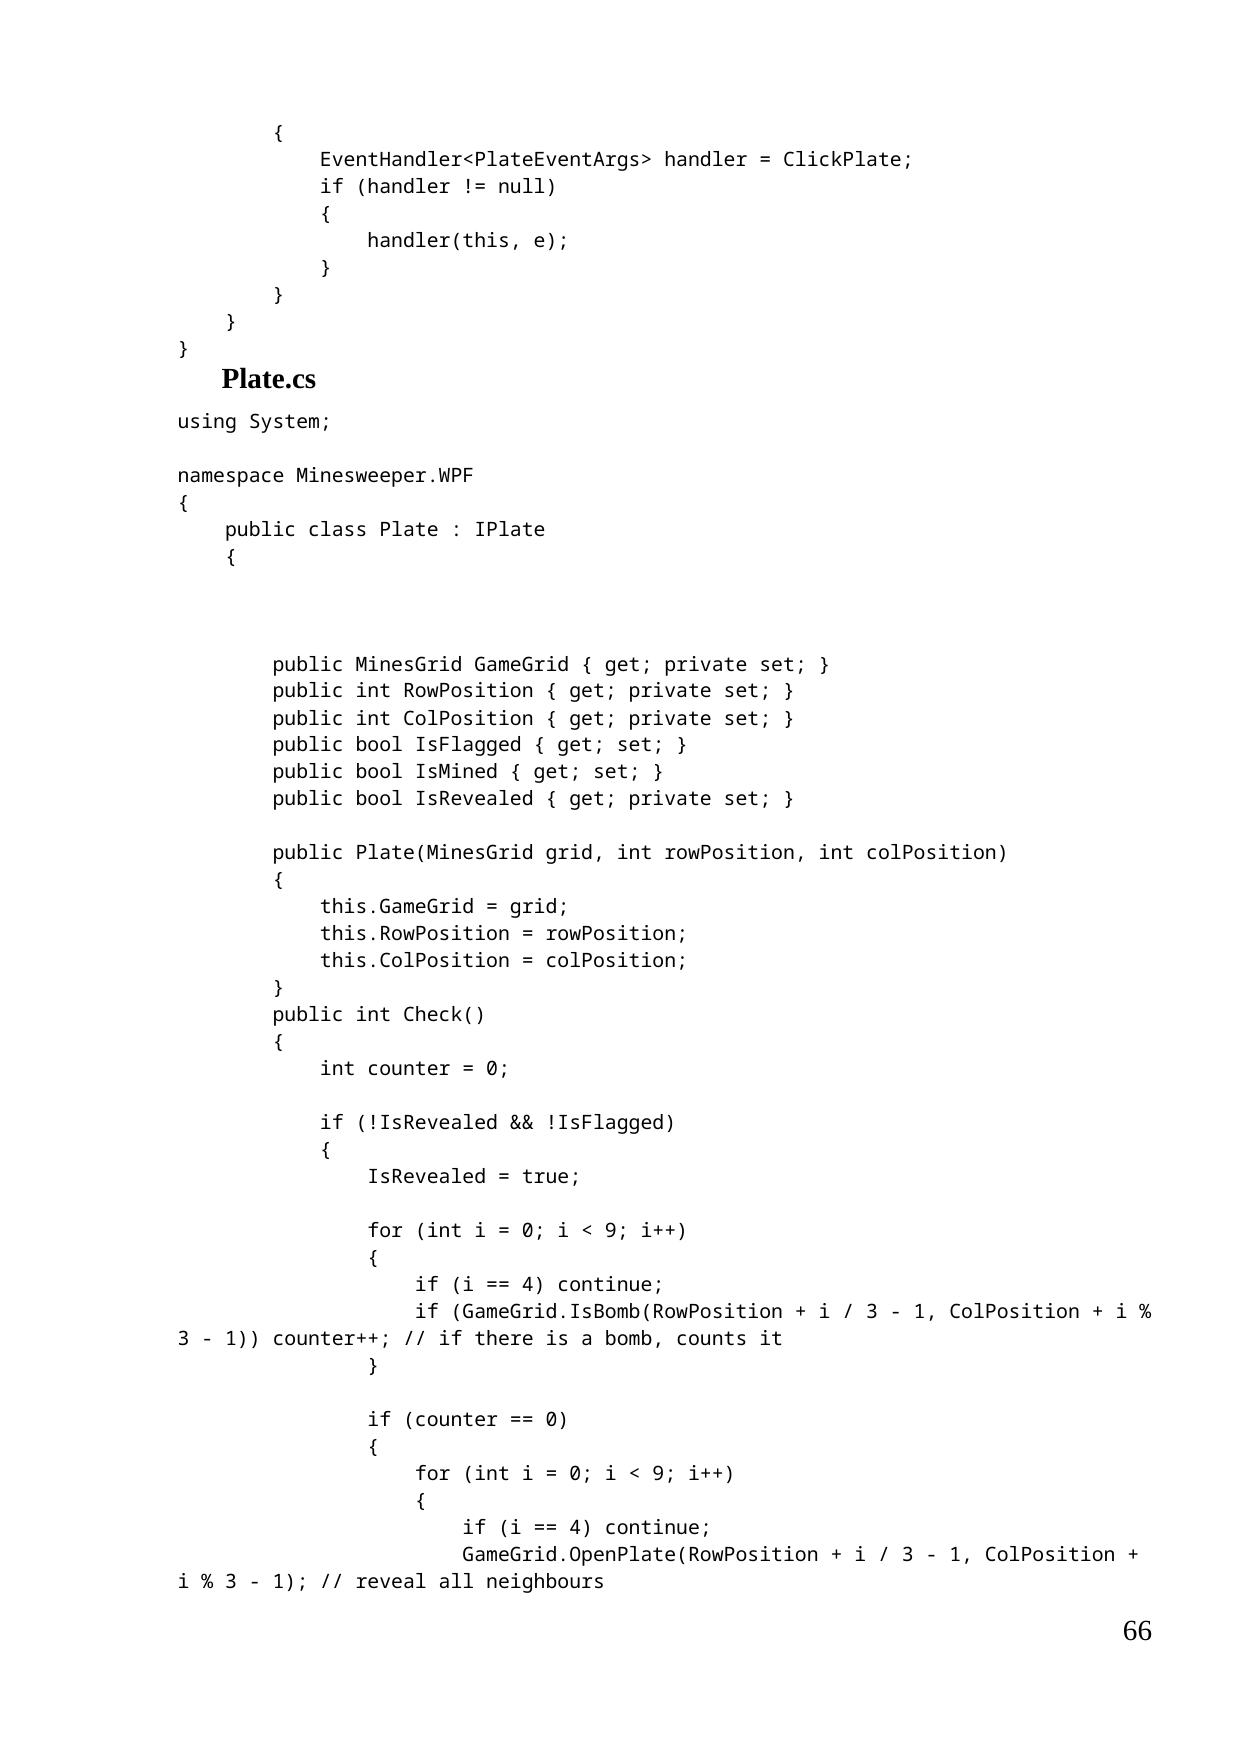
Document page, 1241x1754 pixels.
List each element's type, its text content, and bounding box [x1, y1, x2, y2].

text if (i == 4) continue; [177, 1270, 1152, 1297]
text { [177, 1135, 1152, 1162]
text public bool IsRevealed { get; private set; } [177, 785, 1152, 812]
text EventHandler<PlateEventArgs> handler = ClickPlate; [177, 145, 1152, 172]
text this.ColPosition = colPosition; [177, 947, 1152, 973]
text public MinesGrid GameGrid { get; private set; } [177, 650, 1152, 677]
text for (int i = 0; i < 9; i++) [177, 1459, 1152, 1486]
text { [177, 1243, 1152, 1270]
text { [177, 1486, 1152, 1513]
text { [177, 542, 1152, 569]
text } [177, 973, 1152, 1001]
text if (counter == 0) [177, 1405, 1152, 1432]
text int counter = 0; [177, 1054, 1152, 1081]
text public class Plate : IPlate [177, 515, 1152, 542]
text } [177, 253, 1152, 280]
text { [177, 488, 1152, 515]
text public Plate(MinesGrid grid, int rowPosition, int colPosition) [177, 839, 1152, 866]
text public int ColPosition { get; private set; } [177, 704, 1152, 731]
text using System; [177, 407, 1152, 434]
text this.RowPosition = rowPosition; [177, 919, 1152, 947]
text } [177, 1351, 1152, 1378]
text { [177, 866, 1152, 893]
text if (GameGrid.IsBomb(RowPosition + i / 3 - 1, ColPosition + i % 3 - 1)) counter++; // if there is a bomb, counts it [177, 1297, 1152, 1351]
text if (!IsRevealed && !IsFlagged) [177, 1108, 1152, 1135]
text { [177, 1027, 1152, 1054]
text { [177, 199, 1152, 226]
text public int Check() [177, 1001, 1152, 1027]
text if (handler != null) [177, 172, 1152, 199]
text for (int i = 0; i < 9; i++) [177, 1216, 1152, 1243]
text } [177, 334, 1152, 361]
text IsRevealed = true; [177, 1162, 1152, 1189]
text if (i == 4) continue; [177, 1513, 1152, 1540]
text public int RowPosition { get; private set; } [177, 677, 1152, 704]
text public bool IsFlagged { get; set; } [177, 731, 1152, 758]
text GameGrid.OpenPlate(RowPosition + i / 3 - 1, ColPosition + i % 3 - 1); // reveal all neighbours [177, 1540, 1152, 1594]
text public bool IsMined { get; set; } [177, 758, 1152, 785]
text handler(this, e); [177, 226, 1152, 253]
text namespace Minesweeper.WPF [177, 461, 1152, 488]
text { [177, 118, 1152, 145]
text } [177, 280, 1152, 307]
text Plate.cs [177, 361, 1152, 394]
text this.GameGrid = grid; [177, 893, 1152, 919]
text } [177, 307, 1152, 334]
text { [177, 1432, 1152, 1459]
